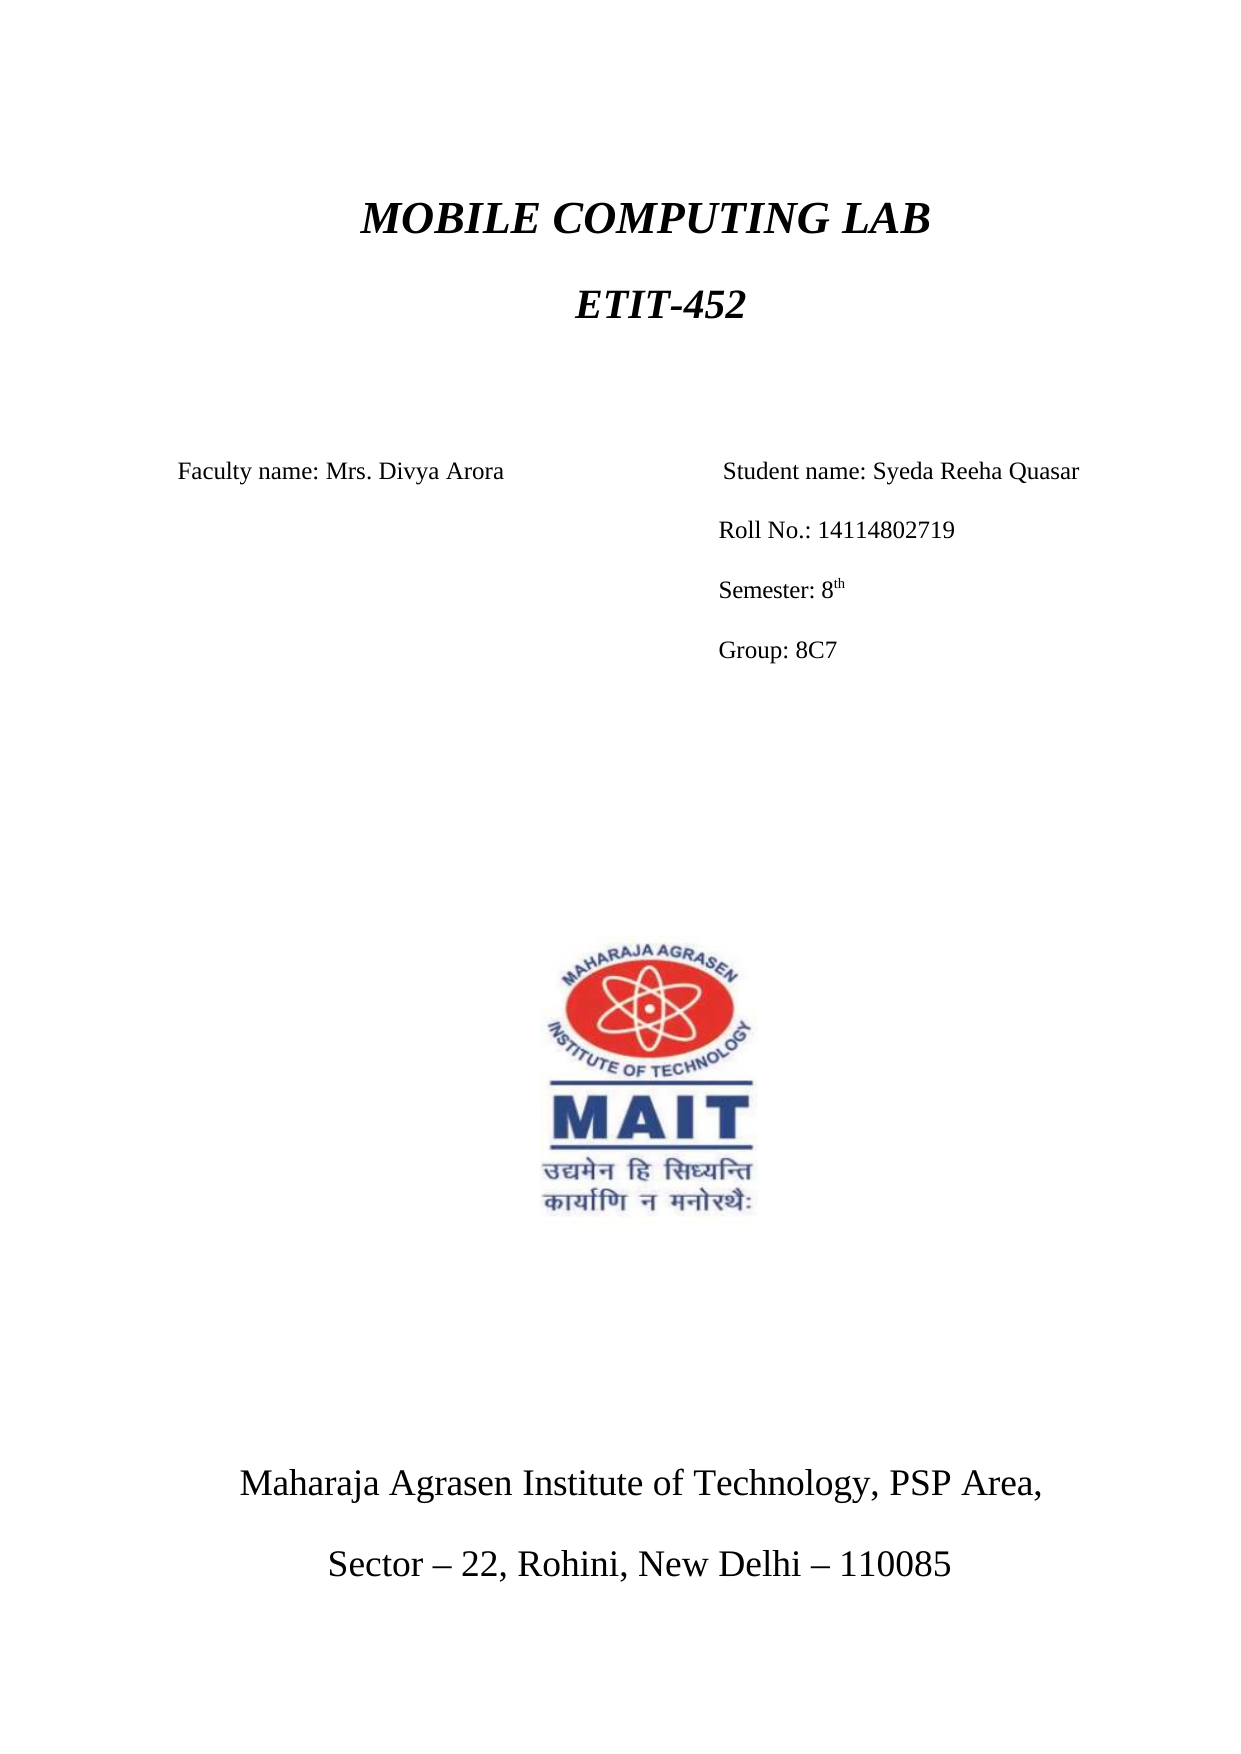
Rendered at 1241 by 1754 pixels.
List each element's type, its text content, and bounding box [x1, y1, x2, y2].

title ETIT-452 [123, 279, 1202, 327]
text Maharaja Agrasen Institute of Technology, PSP Area, Sector – 22, Rohini, New Delhi – 110085 [239, 1461, 1126, 1585]
text Semester: 8th Group: 8C7 [718, 575, 849, 664]
text Faculty name: Mrs. Divya Arora Student name: Syeda Reeha Quasar [177, 456, 1157, 484]
title MOBILE COMPUTING LAB [94, 191, 1202, 244]
picture [540, 936, 759, 1224]
text Roll No.: 14114802719 [177, 516, 1032, 544]
